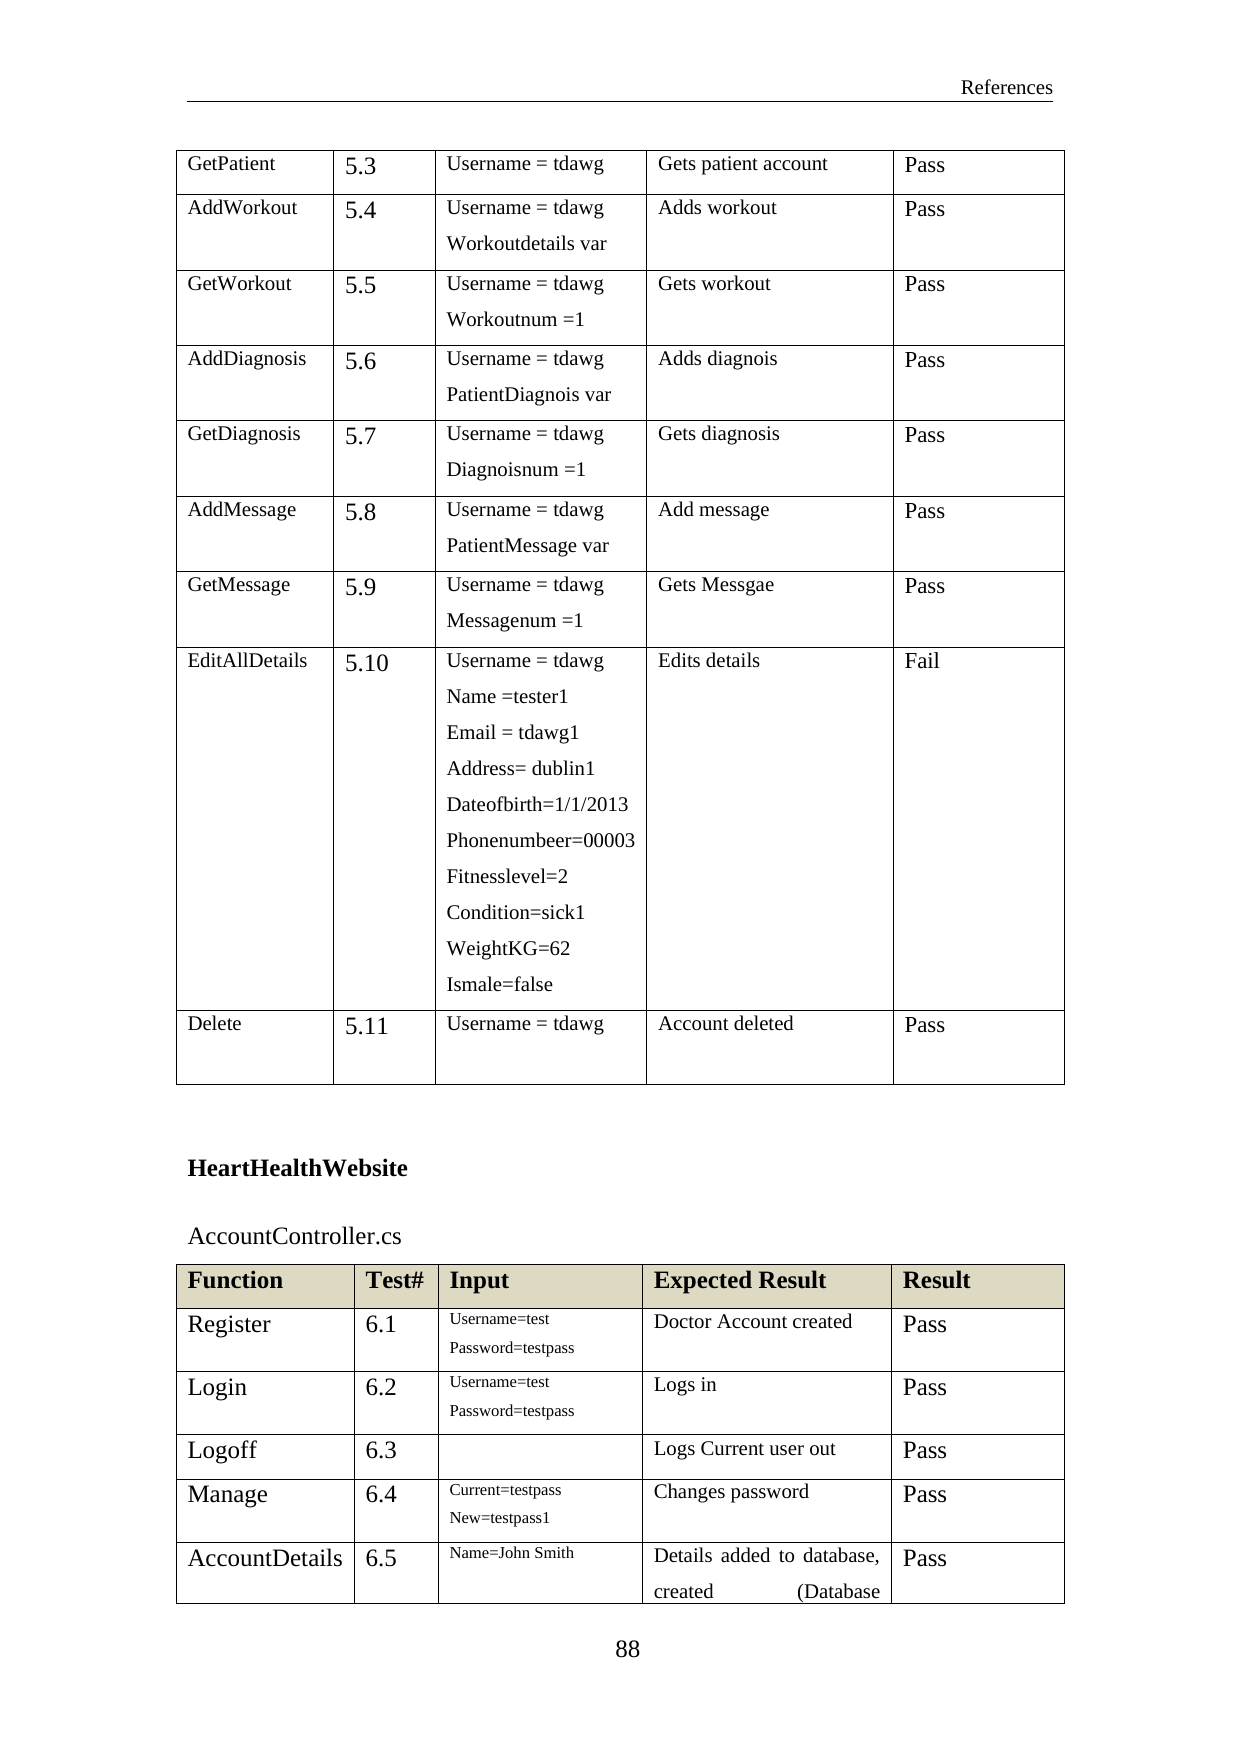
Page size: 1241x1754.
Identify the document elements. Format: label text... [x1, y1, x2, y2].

table_cell Login [177, 1372, 354, 1434]
text AccountController.cs [187, 1221, 1053, 1249]
table_cell Pass [894, 421, 1064, 496]
table_header Test# [355, 1265, 438, 1308]
table_cell Gets diagnosis [647, 421, 893, 496]
table_cell Gets patient account [647, 151, 893, 194]
table_cell AddWorkout [177, 195, 333, 269]
table_cell Changes password [643, 1480, 891, 1542]
table_header Function [177, 1265, 354, 1308]
table_cell Pass [894, 195, 1064, 269]
table_cell Register [177, 1309, 354, 1371]
table_cell Doctor Account created [643, 1309, 891, 1371]
table_cell GetPatient [177, 151, 333, 194]
table_cell 6.3 [355, 1435, 438, 1478]
subtitle HeartHealthWebsite [187, 1153, 1053, 1181]
table_cell 6.5 [355, 1543, 438, 1603]
table_cell Fail [894, 648, 1064, 1010]
table_cell Account deleted [647, 1011, 893, 1083]
table_cell Adds diagnois [647, 346, 893, 420]
table_cell Logs in [643, 1372, 891, 1434]
table_cell Username = tdawg Workoutnum =1 [436, 271, 646, 345]
table_cell Logs Current user out [643, 1435, 891, 1478]
table_cell Username = tdawg Messagenum =1 [436, 572, 646, 647]
table_cell Add message [647, 497, 893, 571]
table_cell Delete [177, 1011, 333, 1083]
table_cell Username = tdawg PatientMessage var [436, 497, 646, 571]
table_cell Pass [892, 1480, 1064, 1542]
table_cell Gets Messgae [647, 572, 893, 647]
table_cell Username = tdawg Workoutdetails var [436, 195, 646, 269]
table_cell Pass [894, 1011, 1064, 1083]
table_cell Username = tdawg Name =tester1 Email = tdawg1 Address= dublin1 Dateofbirth=1/1/2013 Phonenumbeer=00003 Fitnesslevel=2 Condition=sick1 WeightKG=62 Ismale=false [436, 648, 646, 1010]
table_cell 5.8 [334, 497, 435, 571]
table_cell EditAllDetails [177, 648, 333, 1010]
table_cell GetMessage [177, 572, 333, 647]
table_cell 5.11 [334, 1011, 435, 1083]
table_cell AddMessage [177, 497, 333, 571]
table_cell 5.7 [334, 421, 435, 496]
table_cell Pass [894, 346, 1064, 420]
table_cell 5.6 [334, 346, 435, 420]
table_cell 5.10 [334, 648, 435, 1010]
table_cell Pass [892, 1372, 1064, 1434]
table_cell Username=test Password=testpass [439, 1309, 642, 1371]
table_cell Edits details [647, 648, 893, 1010]
table_cell Pass [894, 151, 1064, 194]
table_cell GetWorkout [177, 271, 333, 345]
table_cell 6.4 [355, 1480, 438, 1542]
table_cell Adds workout [647, 195, 893, 269]
table_cell 5.9 [334, 572, 435, 647]
table_cell 6.1 [355, 1309, 438, 1371]
table_cell Logoff [177, 1435, 354, 1478]
table_cell 5.3 [334, 151, 435, 194]
table_cell 5.4 [334, 195, 435, 269]
table_cell Pass [894, 497, 1064, 571]
table_cell Username=test Password=testpass [439, 1372, 642, 1434]
table_cell Pass [894, 271, 1064, 345]
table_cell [643, 1543, 891, 1603]
table_cell Pass [892, 1309, 1064, 1371]
table_cell Pass [892, 1543, 1064, 1603]
table_header Expected Result [643, 1265, 891, 1308]
table_cell Username = tdawg PatientDiagnois var [436, 346, 646, 420]
table_cell [439, 1435, 642, 1478]
table_cell Current=testpass New=testpass1 [439, 1480, 642, 1542]
table_cell Gets workout [647, 271, 893, 345]
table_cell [439, 1543, 642, 1603]
table_cell Username = tdawg Diagnoisnum =1 [436, 421, 646, 496]
table_cell Pass [894, 572, 1064, 647]
table_header Input [439, 1265, 642, 1308]
table_cell AddDiagnosis [177, 346, 333, 420]
table_cell 5.5 [334, 271, 435, 345]
table_cell AccountDetails [177, 1543, 354, 1603]
table_cell Username = tdawg [436, 151, 646, 194]
table_header Result [892, 1265, 1064, 1308]
table_cell Username = tdawg [436, 1011, 646, 1083]
table_cell Pass [892, 1435, 1064, 1478]
table_cell Manage [177, 1480, 354, 1542]
table_cell GetDiagnosis [177, 421, 333, 496]
table_cell 6.2 [355, 1372, 438, 1434]
